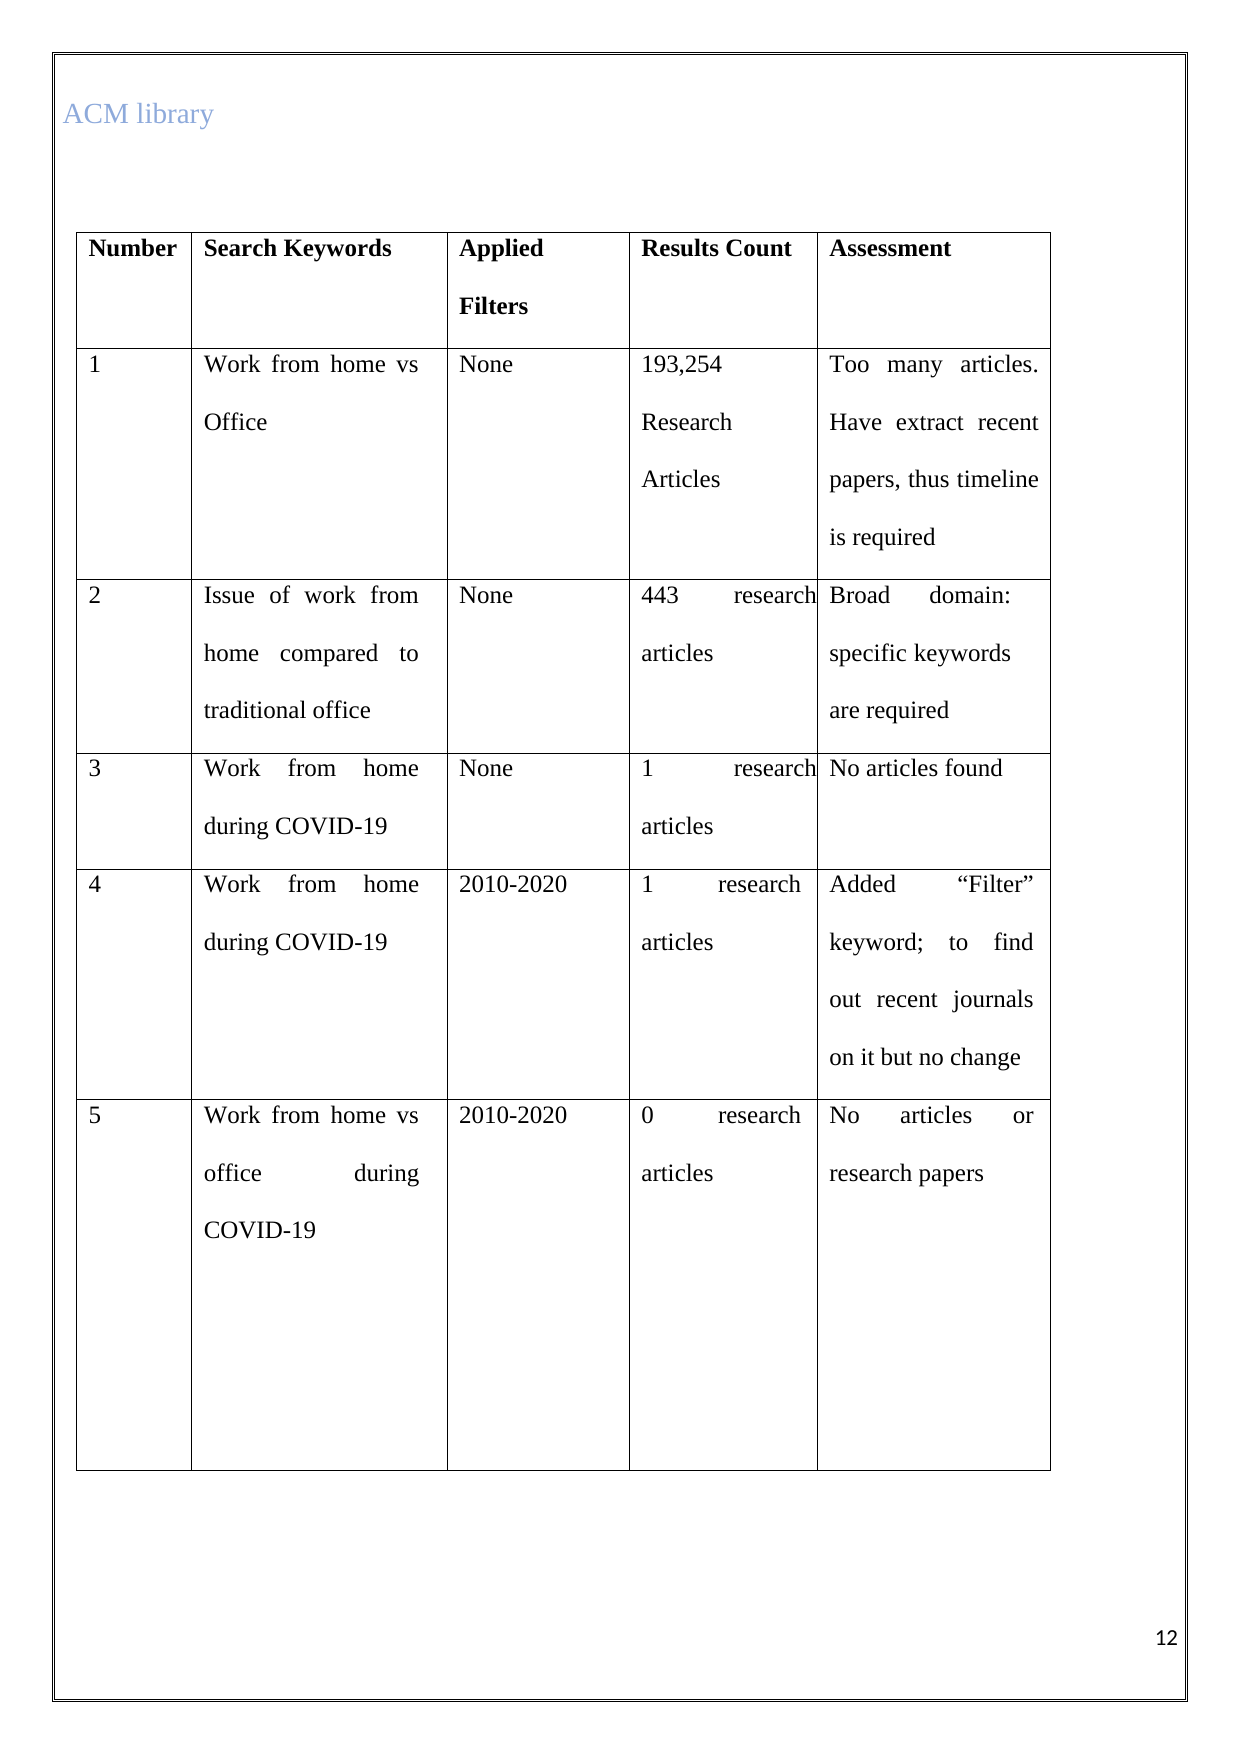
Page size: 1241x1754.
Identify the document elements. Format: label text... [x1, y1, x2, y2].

table_cell 2010-2020 [448, 870, 629, 1099]
table_cell 1 research articles [630, 870, 817, 1099]
table_cell Issue of work from home compared to traditional office [192, 580, 447, 752]
table_cell Work from home vs office during COVID-19 [192, 1100, 447, 1470]
table_cell Work from home vs Office [192, 349, 447, 579]
table_cell 443 research articles [630, 580, 817, 752]
table_cell Too many articles. Have extract recent papers, thus timeline is required [818, 349, 1050, 579]
subtitle ACM library [62, 96, 1178, 129]
table_cell No articles found [818, 754, 1050, 868]
table_cell 2010-2020 [448, 1100, 629, 1470]
table_cell 2 [77, 580, 191, 752]
table_cell None [448, 349, 629, 579]
table_cell 193,254Research Articles [630, 349, 817, 579]
table_cell Work from home during COVID-19 [192, 754, 447, 868]
table_cell 5 [77, 1100, 191, 1470]
table_cell No articles or research papers [818, 1100, 1050, 1470]
table_cell None [448, 754, 629, 868]
table_cell None [448, 580, 629, 752]
table_cell 4 [77, 870, 191, 1099]
table_cell 1 research articles [630, 754, 817, 868]
table_cell 3 [77, 754, 191, 868]
table_cell 1 [77, 349, 191, 579]
table_cell 0 research articles [630, 1100, 817, 1470]
table_header Search Keywords [192, 233, 447, 348]
table_cell Work from home during COVID-19 [192, 870, 447, 1099]
table_header Applied Filters [448, 233, 629, 348]
table_cell Added “Filter” keyword; to find out recent journals on it but no change [818, 870, 1050, 1099]
table_cell Broad domain: specific keywords are required [818, 580, 1050, 752]
table_header Assessment [818, 233, 1050, 348]
table_header Number [77, 233, 191, 348]
table_header Results Count [630, 233, 817, 348]
